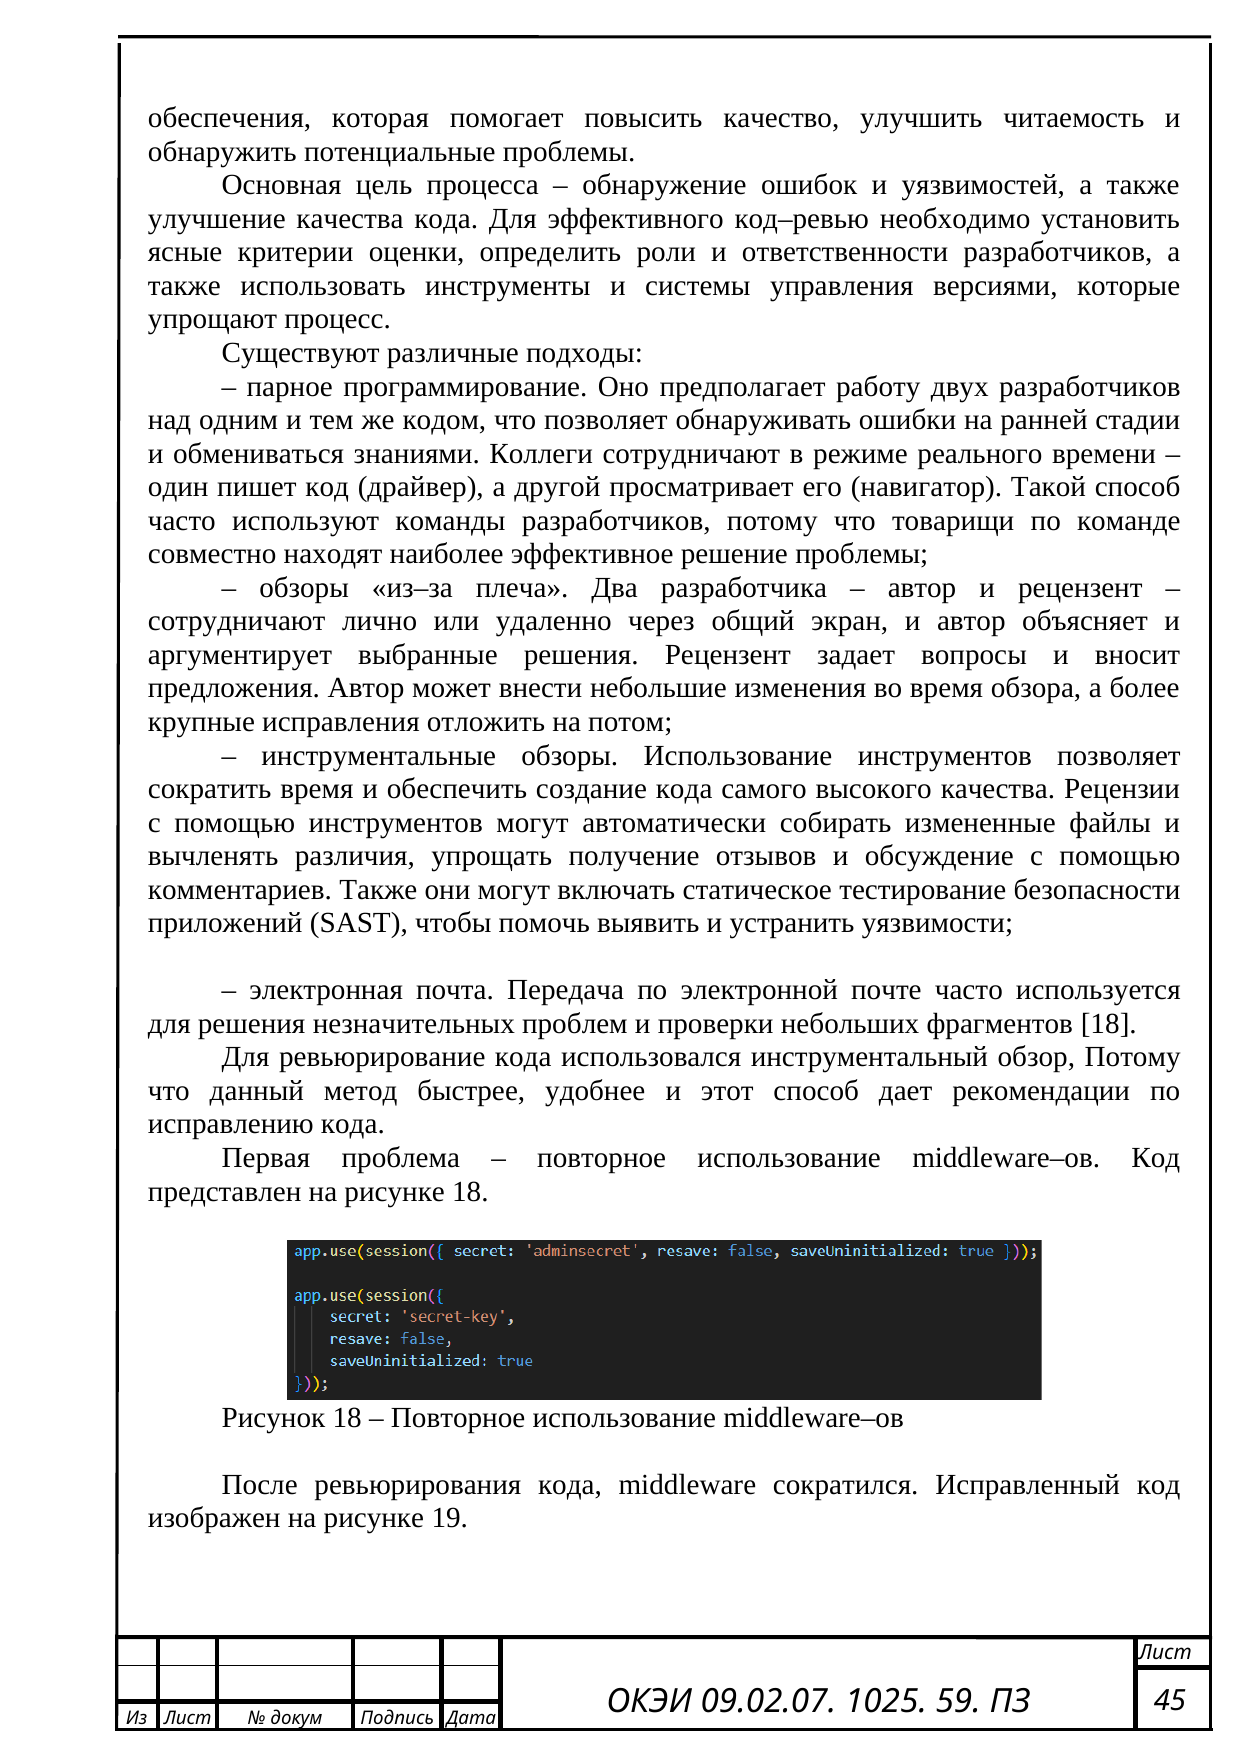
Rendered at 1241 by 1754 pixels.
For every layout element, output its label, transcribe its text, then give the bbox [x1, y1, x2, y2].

text – инструментальные обзоры. Использование инструментов позволяет сократить время и обеспечить создание кода самого высокого качества. Рецензии с помощью инструментов могут автоматически собирать измененные файлы и вычленять различия, упрощать получение отзывов и обсуждение с помощью комментариев. Также они могут включать статическое тестирование безопасности приложений (SAST), чтобы помочь выявить и устранить уязвимости; [148, 738, 1181, 939]
text – обзоры «из–за плеча». Два разработчика – автор и рецензент – сотрудничают лично или удаленно через общий экран, и автор объясняет и аргументирует выбранные решения. Рецензент задает вопросы и вносит предложения. Автор может внести небольшие изменения во время обзора, а более крупные исправления отложить на потом; [148, 570, 1181, 738]
text Для ревьюрирование кода использовался инструментальный обзор, Потому что данный метод быстрее, удобнее и этот способ дает рекомендации по исправлению кода. [148, 1039, 1181, 1140]
picture [287, 1240, 1042, 1400]
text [148, 100, 1181, 167]
text – электронная почта. Передача по электронной почте часто используется для решения незначительных проблем и проверки небольших фрагментов [18]. [148, 972, 1181, 1039]
text – парное программирование. Оно предполагает работу двух разработчиков над одним и тем же кодом, что позволяет обнаруживать ошибки на ранней стадии и обмениваться знаниями. Коллеги сотрудничают в режиме реального времени – один пишет код (драйвер), а другой просматривает его (навигатор). Такой способ часто используют команды разработчиков, потому что товарищи по команде совместно находят наиболее эффективное решение проблемы; [148, 369, 1181, 570]
text Основная цель процесса – обнаружение ошибок и уязвимостей, а также улучшение качества кода. Для эффективного код–ревью необходимо установить ясные критерии оценки, определить роли и ответственности разработчиков, а также использовать инструменты и системы управления версиями, которые упрощают процесс. [148, 167, 1181, 335]
text Первая проблема – повторное использование middleware–ов. Код представлен на рисунке 18. [148, 1140, 1181, 1207]
text Существуют различные подходы: [148, 335, 1181, 369]
text После ревьюрирования кода, middleware сократился. Исправленный код изображен на рисунке 19. [148, 1467, 1181, 1534]
text Рисунок 18 – Повторное использование middleware–ов [148, 1400, 1181, 1433]
